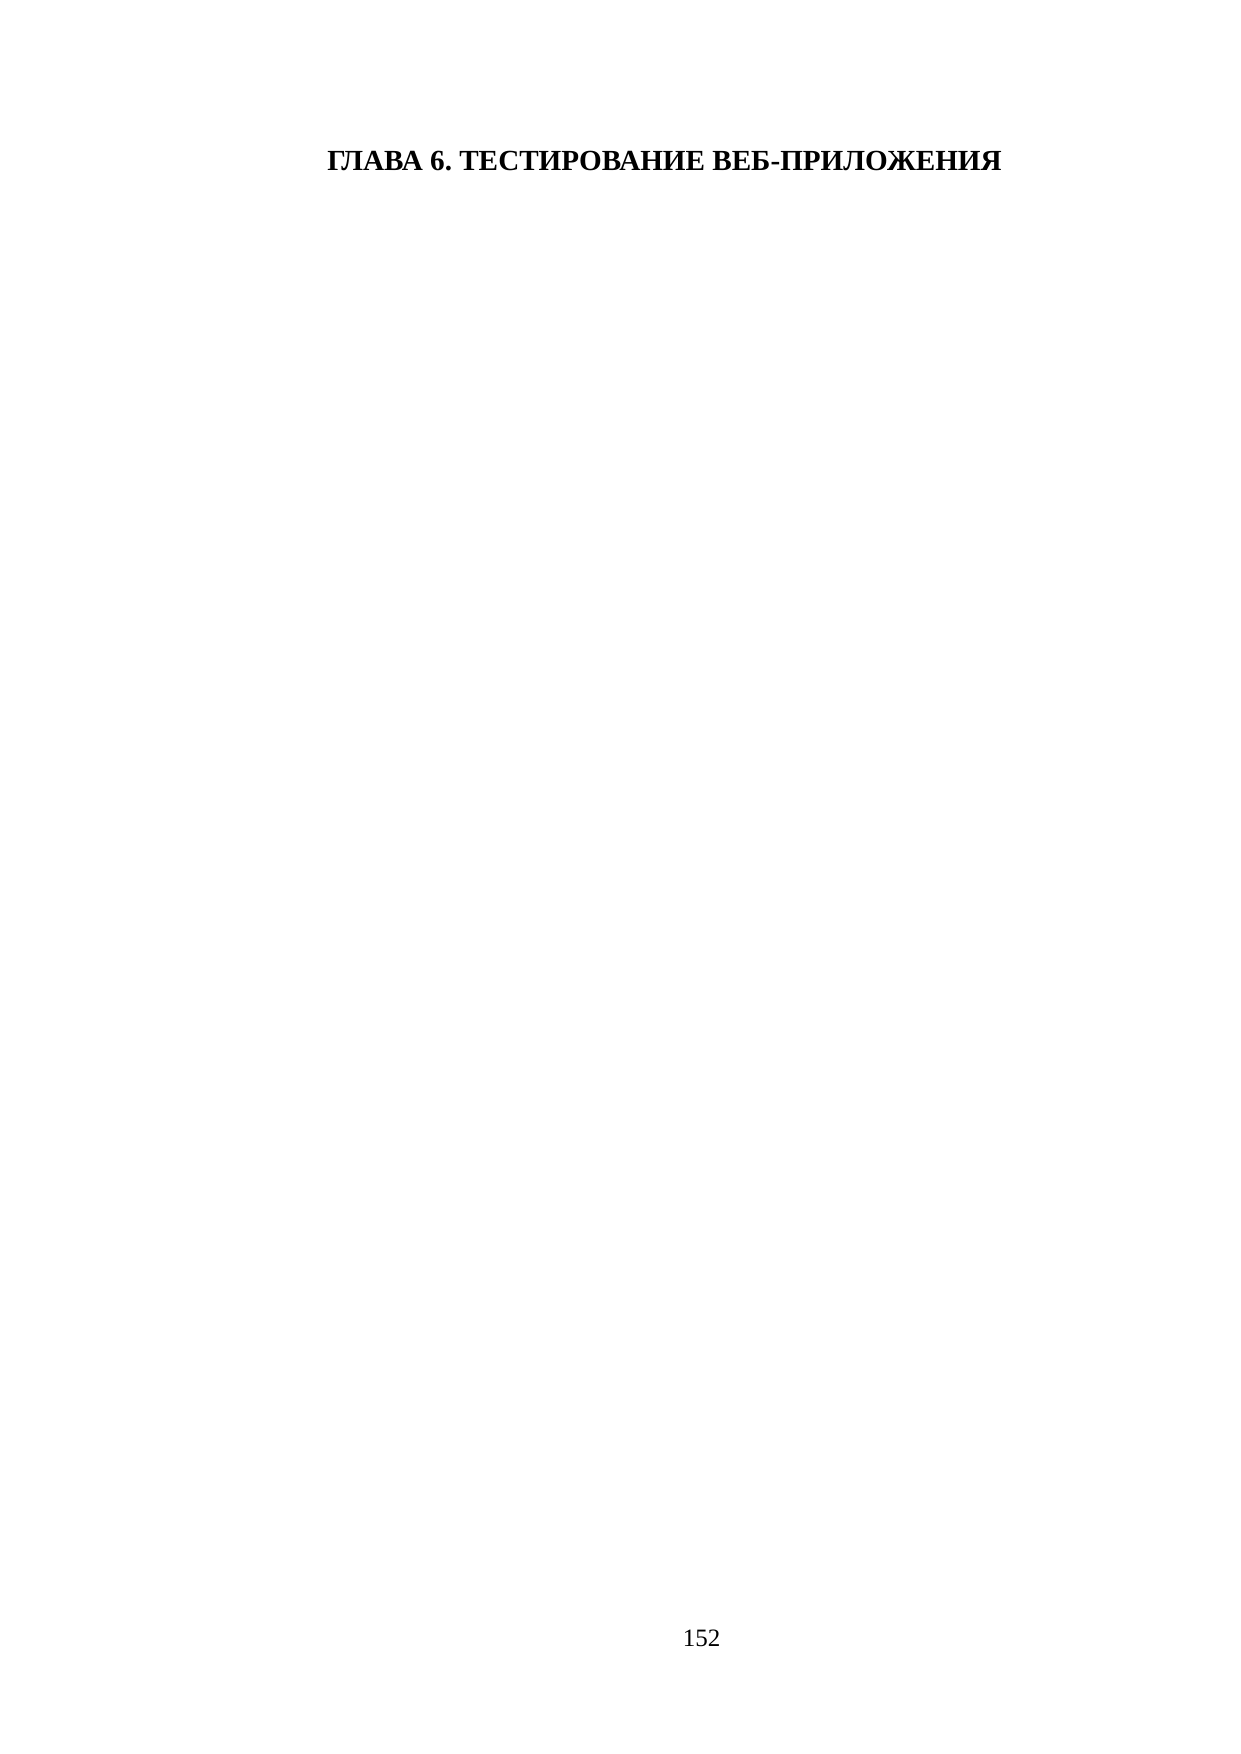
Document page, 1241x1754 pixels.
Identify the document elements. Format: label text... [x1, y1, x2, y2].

subtitle ГЛАВА 6. ТЕСТИРОВАНИЕ ВЕБ-ПРИЛОЖЕНИЯ [177, 143, 1152, 177]
